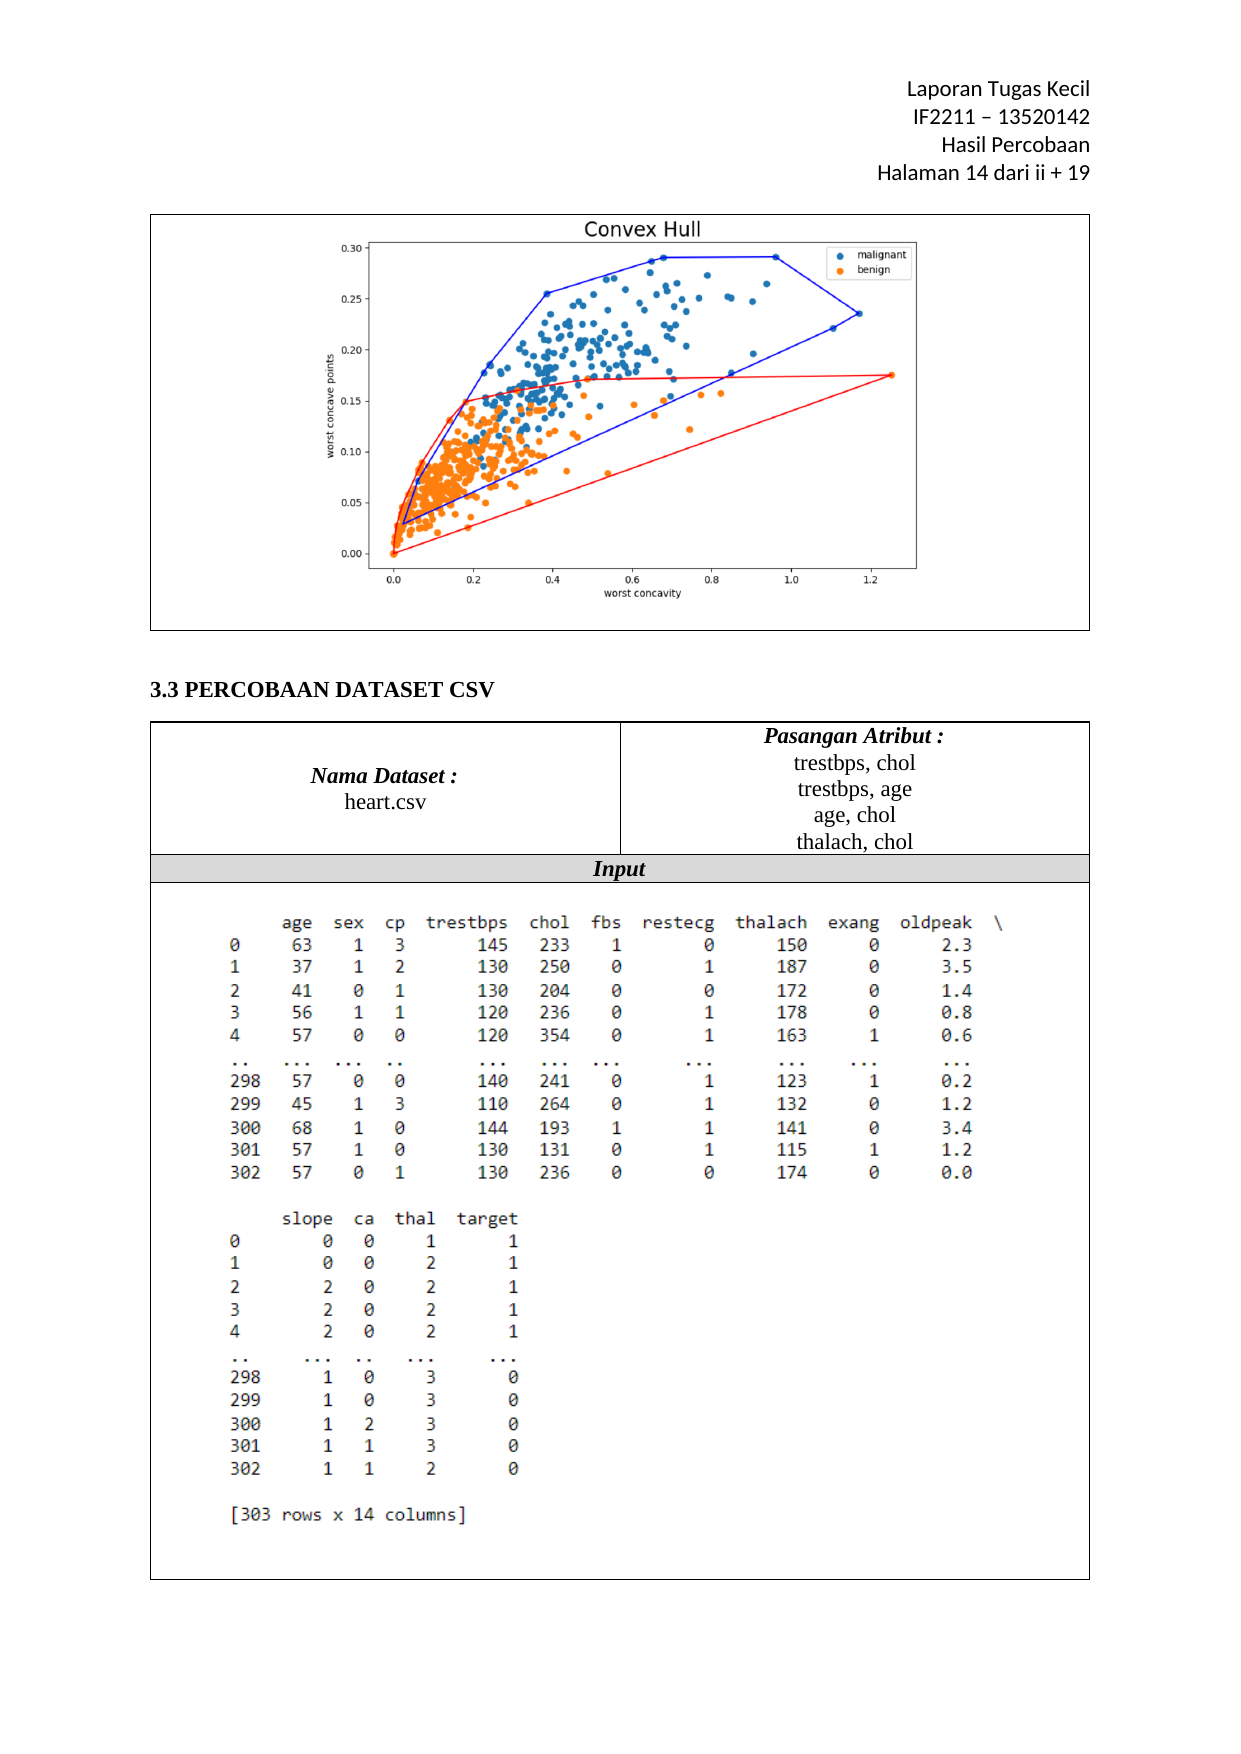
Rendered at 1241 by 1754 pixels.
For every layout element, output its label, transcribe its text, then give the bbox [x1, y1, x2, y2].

table_cell [151, 883, 1089, 1579]
picture [219, 908, 1021, 1527]
text 3.3 PERCOBAAN DATASET CSV [150, 676, 1090, 703]
table_header Nama Dataset : heart.csv [151, 723, 620, 854]
picture [314, 215, 926, 604]
table_cell [151, 215, 1089, 630]
table_header Pasangan Atribut : trestbps, chol trestbps, age age, chol thalach, chol [621, 723, 1089, 854]
table_cell Input [151, 855, 1089, 882]
